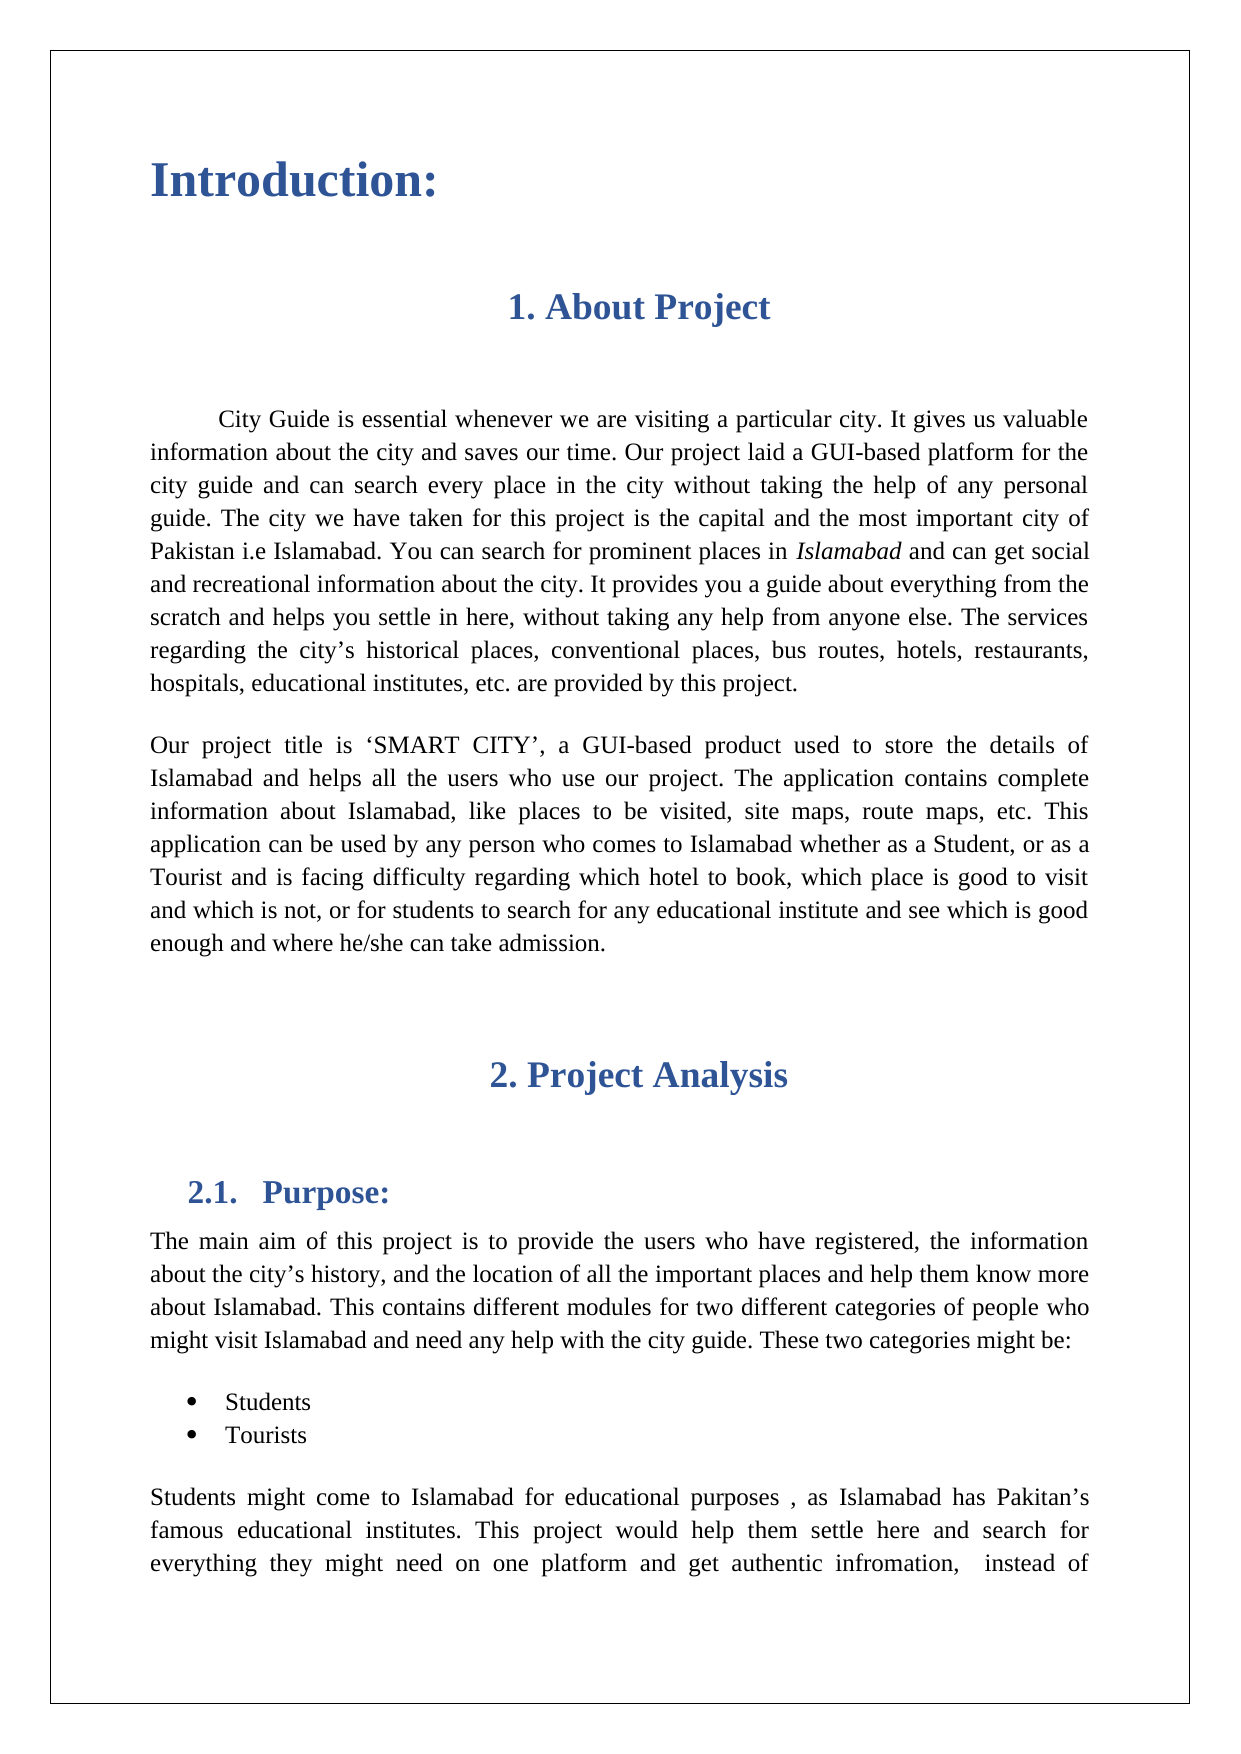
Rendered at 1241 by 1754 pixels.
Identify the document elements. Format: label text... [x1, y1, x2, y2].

list Students [187, 1387, 1090, 1416]
text City Guide is essential whenever we are visiting a particular city. It gives us valuable information about the city and saves our time. Our project laid a GUI-based platform for the city guide and can search every place in the city without taking the help of any personal guide. The city we have taken for this project is the capital and the most important city of Pakistan i.e Islamabad. You can search for prominent places in Islamabad and can get social and recreational information about the city. It provides you a guide about everything from the scratch and helps you settle in here, without taking any help from anyone else. The services regarding the city’s historical places, conventional places, bus routes, hotels, restaurants, hospitals, educational institutes, etc. are provided by this project. [150, 404, 1090, 697]
subtitle Purpose: [187, 1172, 1090, 1211]
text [150, 1482, 1090, 1577]
text Our project title is ‘SMART CITY’, a GUI-based product used to store the details of Islamabad and helps all the users who use our project. The application contains complete information about Islamabad, like places to be visited, site maps, route maps, etc. This application can be used by any person who comes to Islamabad whether as a Student, or as a Tourist and is facing difficulty regarding which hotel to book, which place is good to visit and which is not, or for students to search for any educational institute and see which is good enough and where he/she can take admission. [150, 730, 1090, 957]
subtitle About Project [187, 285, 1090, 328]
subtitle Introduction: [150, 150, 1090, 207]
subtitle Project Analysis [187, 1053, 1090, 1096]
list Tourists [187, 1420, 1090, 1449]
text The main aim of this project is to provide the users who have registered, the information about the city’s history, and the location of all the important places and help them know more about Islamabad. This contains different modules for two different categories of people who might visit Islamabad and need any help with the city guide. These two categories might be: [150, 1226, 1090, 1354]
